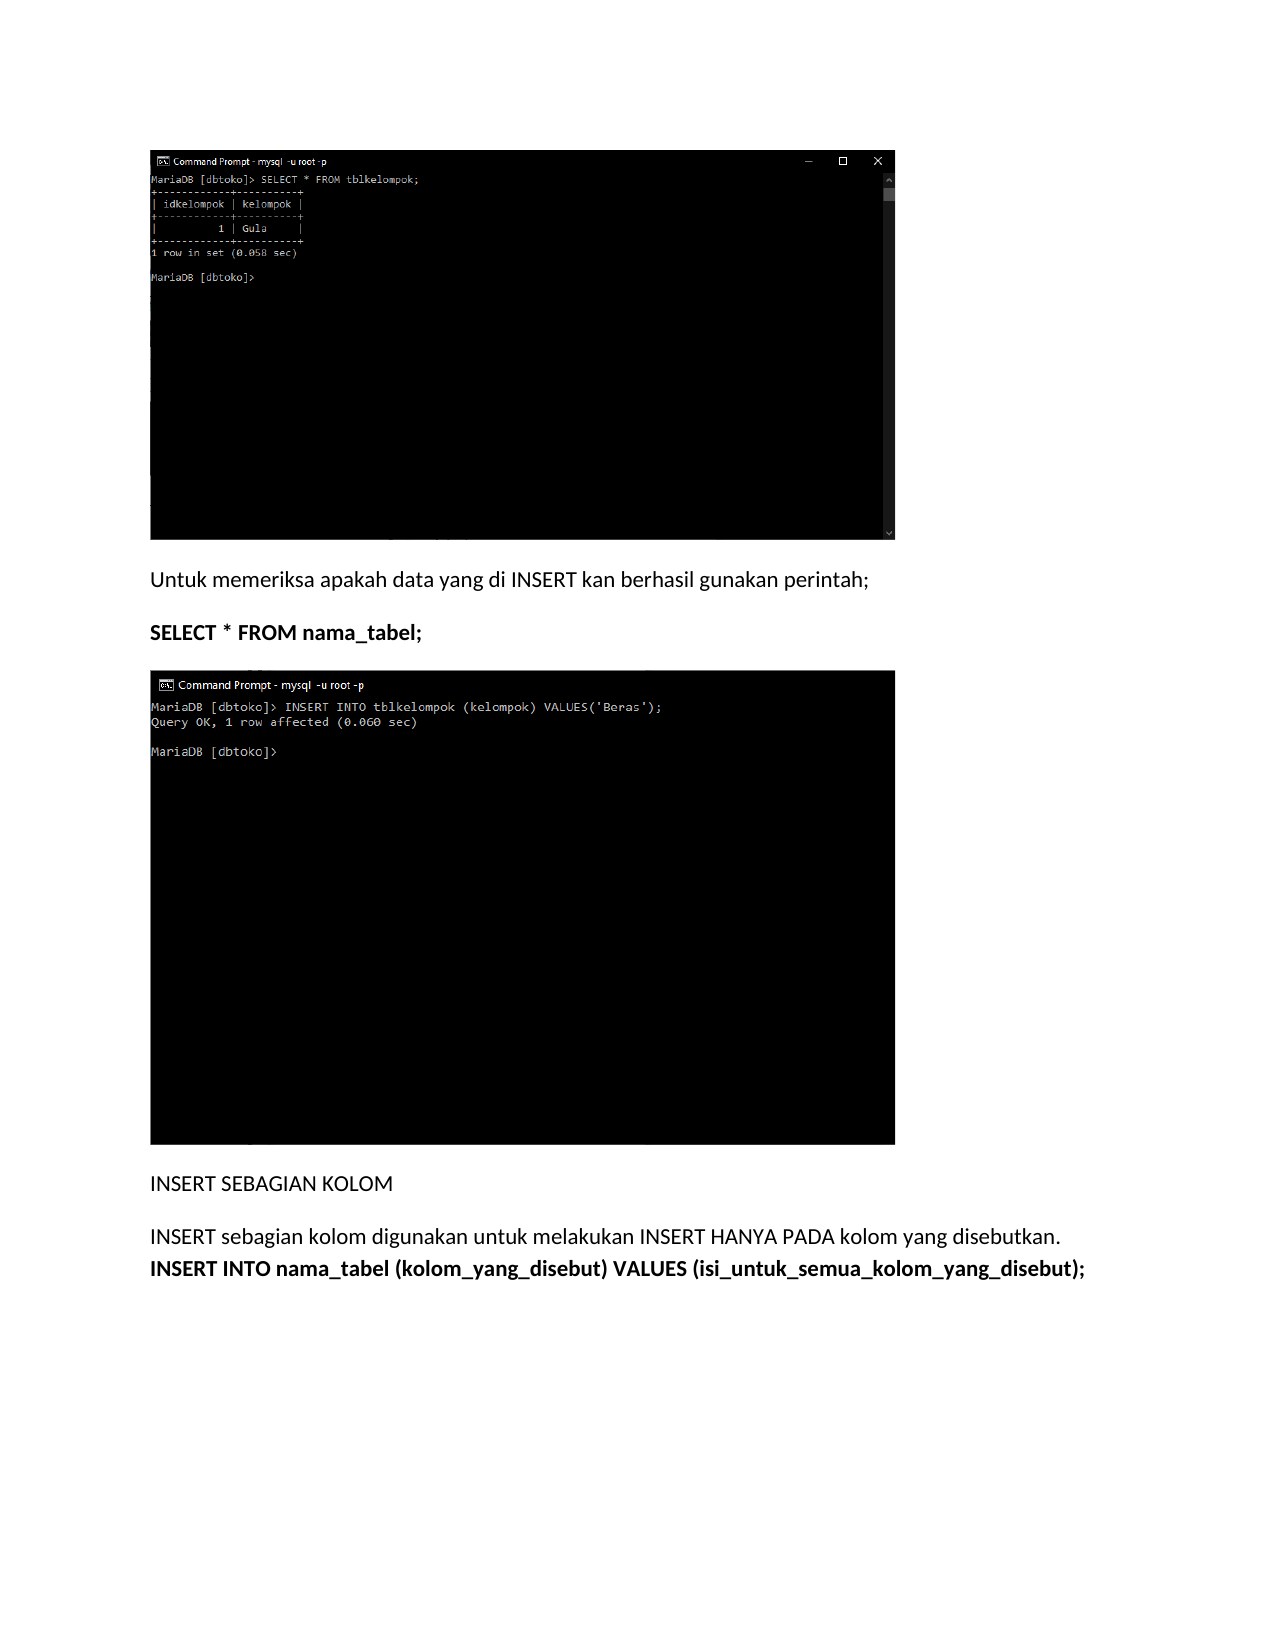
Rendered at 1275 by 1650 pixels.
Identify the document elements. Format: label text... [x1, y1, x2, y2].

picture [150, 150, 896, 540]
text INSERT sebagian kolom digunakan untuk melakukan INSERT HANYA PADA kolom yang disebutkan. INSERT INTO nama_tabel (kolom_yang_disebut) VALUES (isi_untuk_semua_kolom_yang_disebut); [150, 1222, 1125, 1282]
picture [150, 670, 896, 1145]
text INSERT SEBAGIAN KOLOM [150, 1169, 1125, 1197]
text Untuk memeriksa apakah data yang di INSERT kan berhasil gunakan perintah; [150, 565, 1125, 593]
text SELECT * FROM nama_tabel; [150, 618, 1125, 646]
